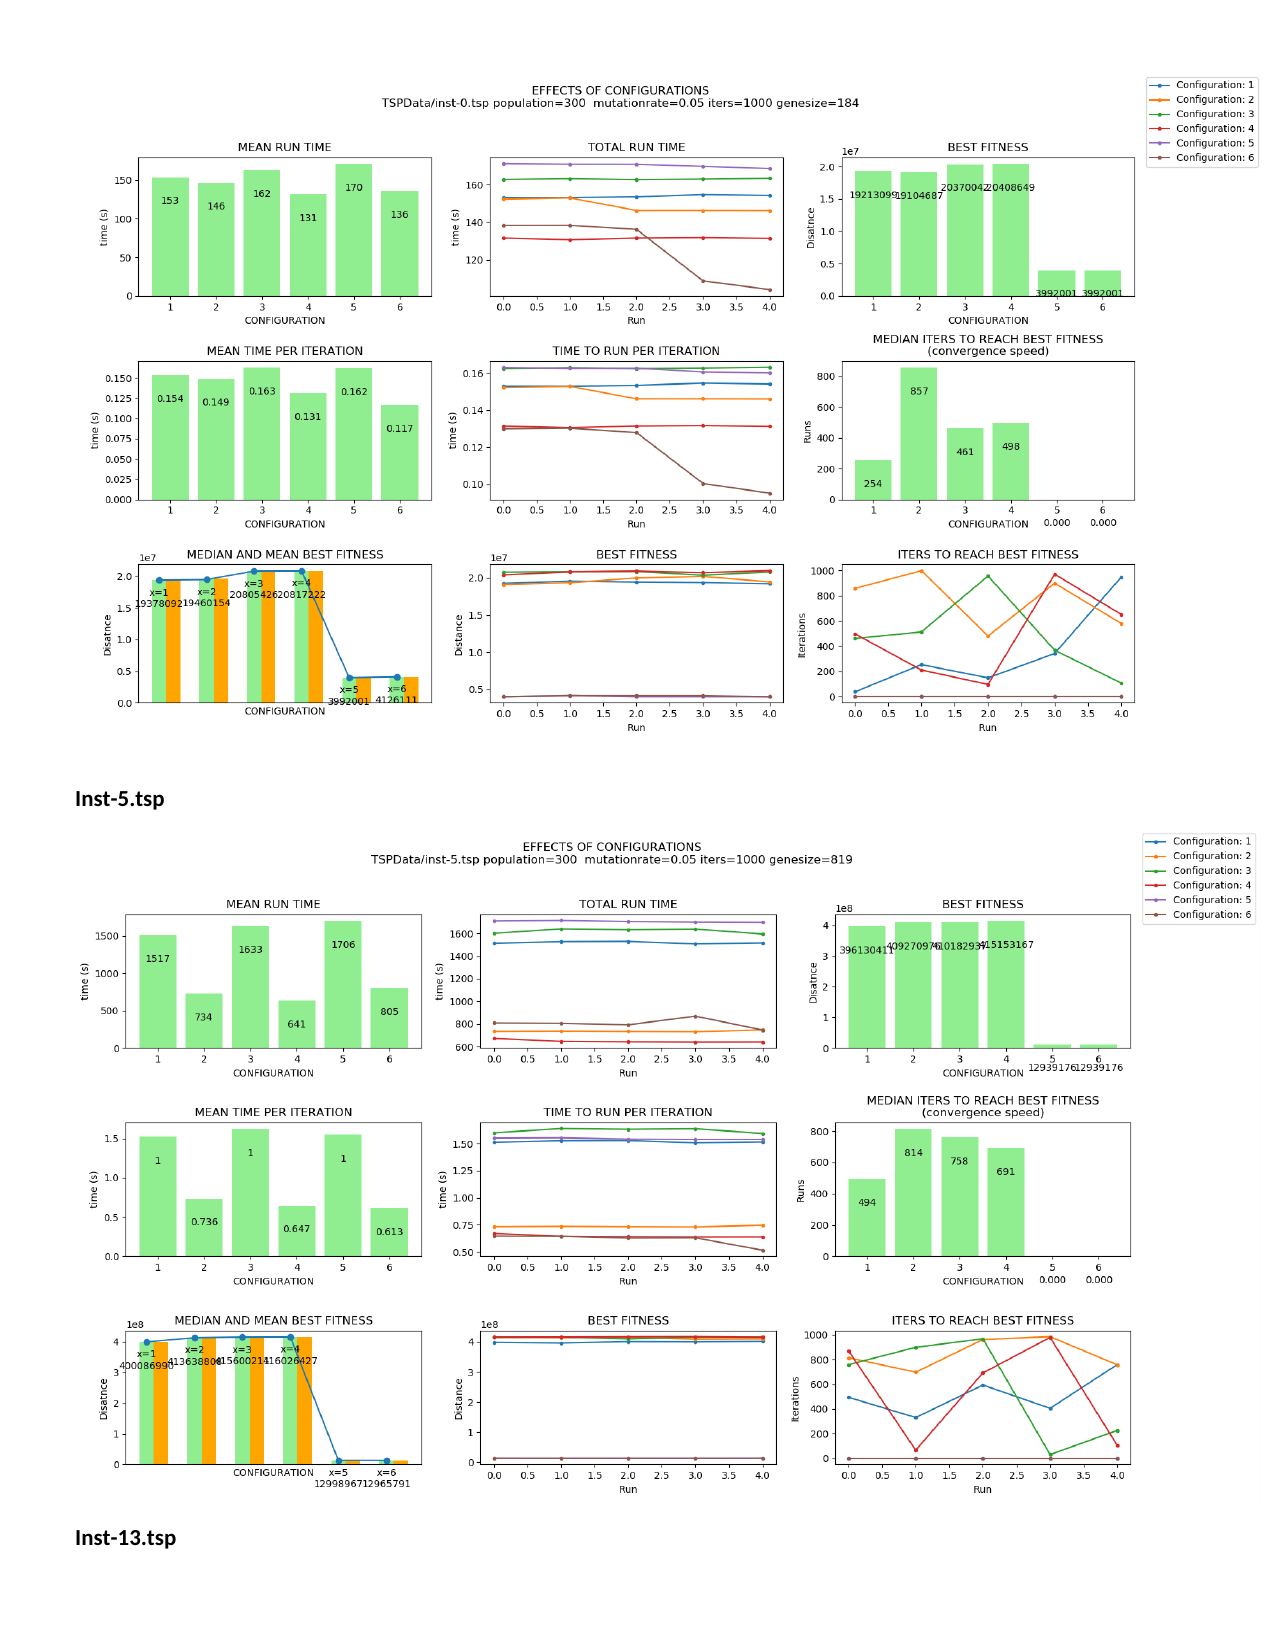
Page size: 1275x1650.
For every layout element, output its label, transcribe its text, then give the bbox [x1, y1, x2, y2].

text Inst-5.tsp [75, 784, 1200, 812]
picture [75, 831, 1260, 1505]
picture [75, 75, 1262, 766]
text Inst-13.tsp [75, 1523, 1200, 1551]
